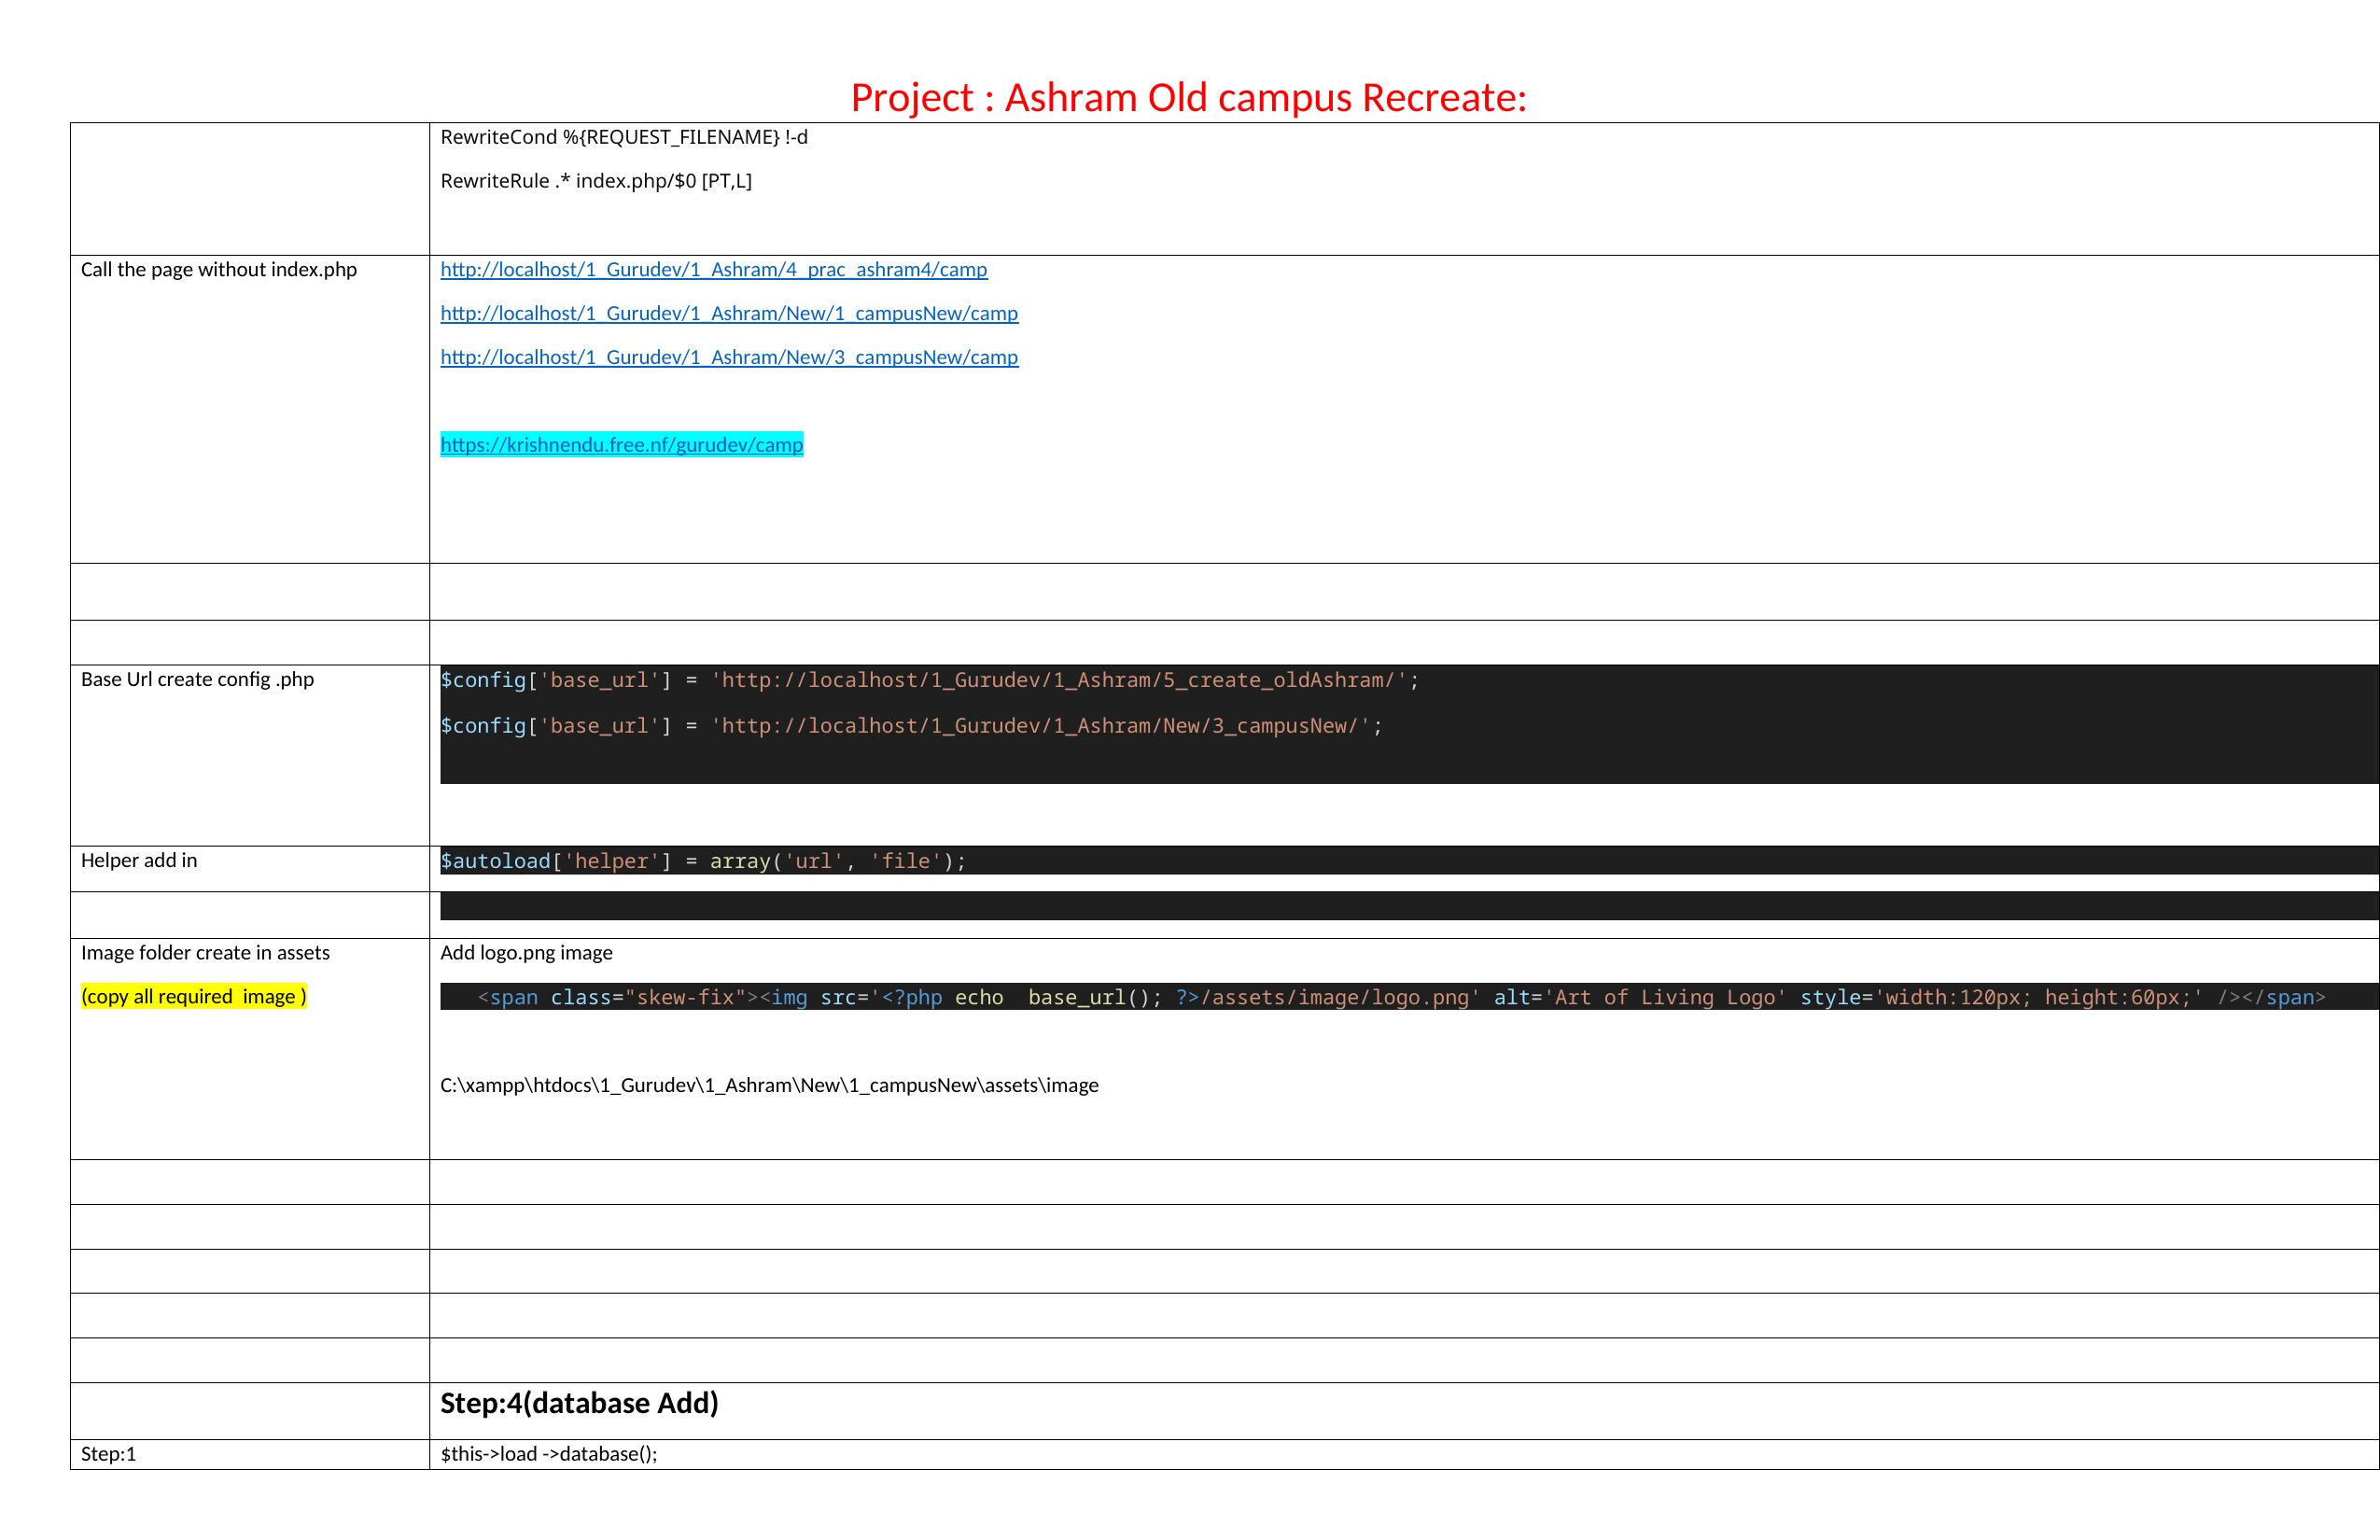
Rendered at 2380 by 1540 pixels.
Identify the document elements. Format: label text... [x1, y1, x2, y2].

table_cell [71, 1250, 429, 1293]
table_cell Step:4(database Add) [430, 1383, 2379, 1439]
table_cell [71, 1160, 429, 1204]
table_cell http://localhost/1_Gurudev/1_Ashram/4_prac_ashram4/camp http://localhost/1_Gurudev/1_Ashram/New/1_campusNew/camp http://localhost/1_Gurudev/1_Ashram/New/3_campusNew/camp https://krishnendu.free.nf/gurudev/camp [430, 256, 2379, 562]
table_cell Add logo.png image <span class="skew-fix"><img src='<?php echo base_url(); ?>/assets/image/logo.png' alt='Art of Living Logo' style='width:120px; height:60px;' /></span> C:\xampp\htdocs\1_Gurudev\1_Ashram\New\1_campusNew\assets\image [430, 939, 2379, 1159]
table_cell [71, 564, 429, 620]
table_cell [430, 1440, 2379, 1469]
table_cell [71, 1294, 429, 1337]
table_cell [430, 123, 2379, 255]
table_cell [430, 1160, 2379, 1204]
table_cell Image folder create in assets (copy all required image ) [71, 939, 429, 1159]
table_cell [71, 1383, 429, 1439]
table_cell [71, 621, 429, 665]
table_cell $autoload['helper'] = array('url', 'file'); [430, 847, 2379, 891]
table_cell $config['base_url'] = 'http://localhost/1_Gurudev/1_Ashram/5_create_oldAshram/'; $config['base_url'] = 'http://localhost/1_Gurudev/1_Ashram/New/3_campusNew/'; [430, 665, 2379, 846]
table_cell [71, 1440, 429, 1469]
table_cell [71, 1205, 429, 1249]
table_cell Base Url create config .php [71, 665, 429, 846]
table_cell [71, 1338, 429, 1382]
table_cell [430, 1338, 2379, 1382]
table_cell [430, 1294, 2379, 1337]
table_cell [430, 1250, 2379, 1293]
table_cell [71, 892, 429, 938]
table_cell Helper add in [71, 847, 429, 891]
table_cell [430, 892, 2379, 938]
table_cell [430, 564, 2379, 620]
table_cell Call the page without index.php [71, 256, 429, 562]
table_cell [430, 621, 2379, 665]
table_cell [71, 123, 429, 255]
table_cell [430, 1205, 2379, 1249]
